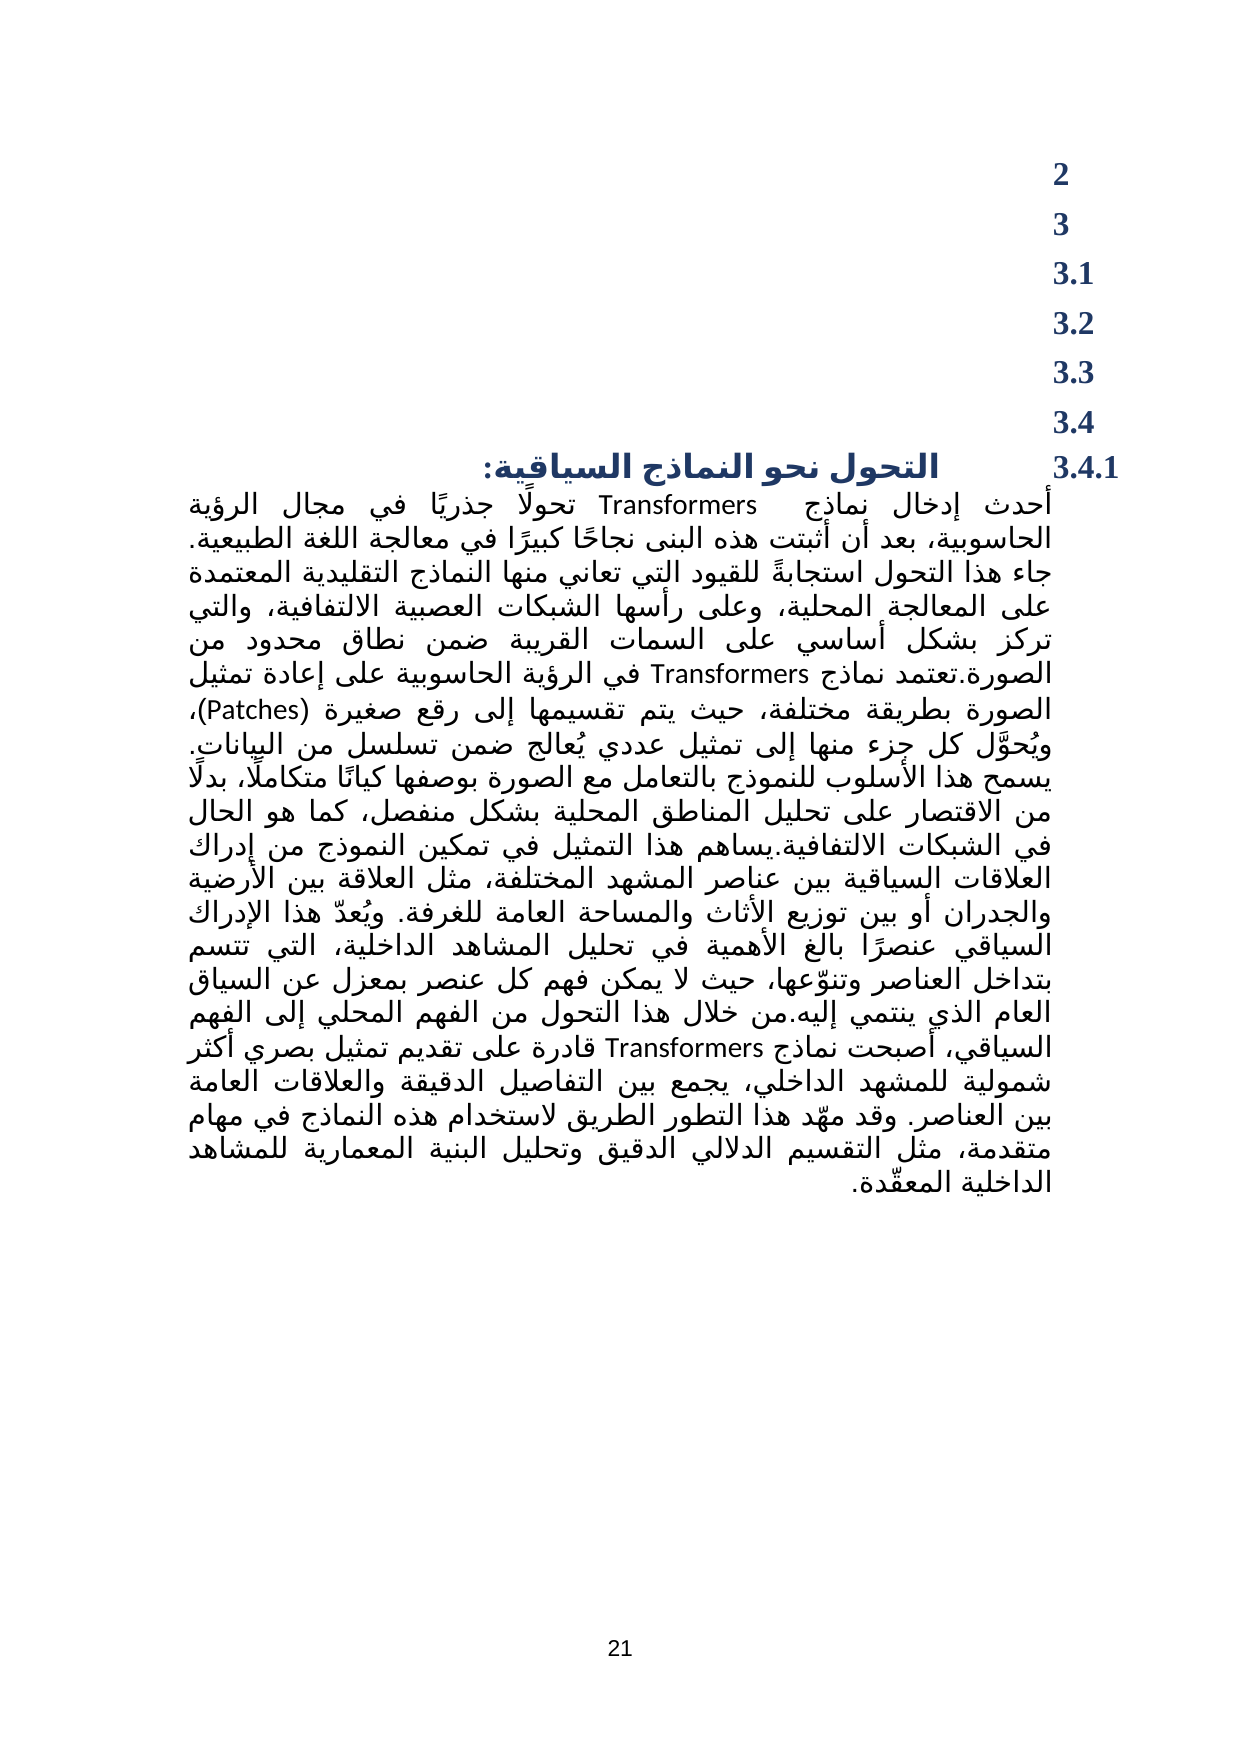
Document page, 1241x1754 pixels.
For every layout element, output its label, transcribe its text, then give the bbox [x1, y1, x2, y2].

subtitle التحول نحو النماذج السياقية: [187, 447, 1053, 486]
text أحدث إدخال نماذج Transformers تحولًا جذريًا في مجال الرؤية الحاسوبية، بعد أن أثبتت هذه البنى نجاحًا كبيرًا في معالجة اللغة الطبيعية. جاء هذا التحول استجابةً للقيود التي تعاني منها النماذج التقليدية المعتمدة على المعالجة المحلية، وعلى رأسها الشبكات العصبية الالتفافية، والتي تركز بشكل أساسي على السمات القريبة ضمن نطاق محدود من الصورة.تعتمد نماذج Transformers في الرؤية الحاسوبية على إعادة تمثيل الصورة بطريقة مختلفة، حيث يتم تقسيمها إلى رقع صغيرة (Patches)، ويُحوَّل كل جزء منها إلى تمثيل عددي يُعالج ضمن تسلسل من البيانات. يسمح هذا الأسلوب للنموذج بالتعامل مع الصورة بوصفها كيانًا متكاملًا، بدلًا من الاقتصار على تحليل المناطق المحلية بشكل منفصل، كما هو الحال في الشبكات الالتفافية.يساهم هذا التمثيل في تمكين النموذج من إدراك العلاقات السياقية بين عناصر المشهد المختلفة، مثل العلاقة بين الأرضية والجدران أو بين توزيع الأثاث والمساحة العامة للغرفة. ويُعدّ هذا الإدراك السياقي عنصرًا بالغ الأهمية في تحليل المشاهد الداخلية، التي تتسم بتداخل العناصر وتنوّعها، حيث لا يمكن فهم كل عنصر بمعزل عن السياق العام الذي ينتمي إليه.من خلال هذا التحول من الفهم المحلي إلى الفهم السياقي، أصبحت نماذج Transformers قادرة على تقديم تمثيل بصري أكثر شمولية للمشهد الداخلي، يجمع بين التفاصيل الدقيقة والعلاقات العامة بين العناصر. وقد مهّد هذا التطور الطريق لاستخدام هذه النماذج في مهام متقدمة، مثل التقسيم الدلالي الدقيق وتحليل البنية المعمارية للمشاهد الداخلية المعقّدة. [187, 486, 1053, 1198]
